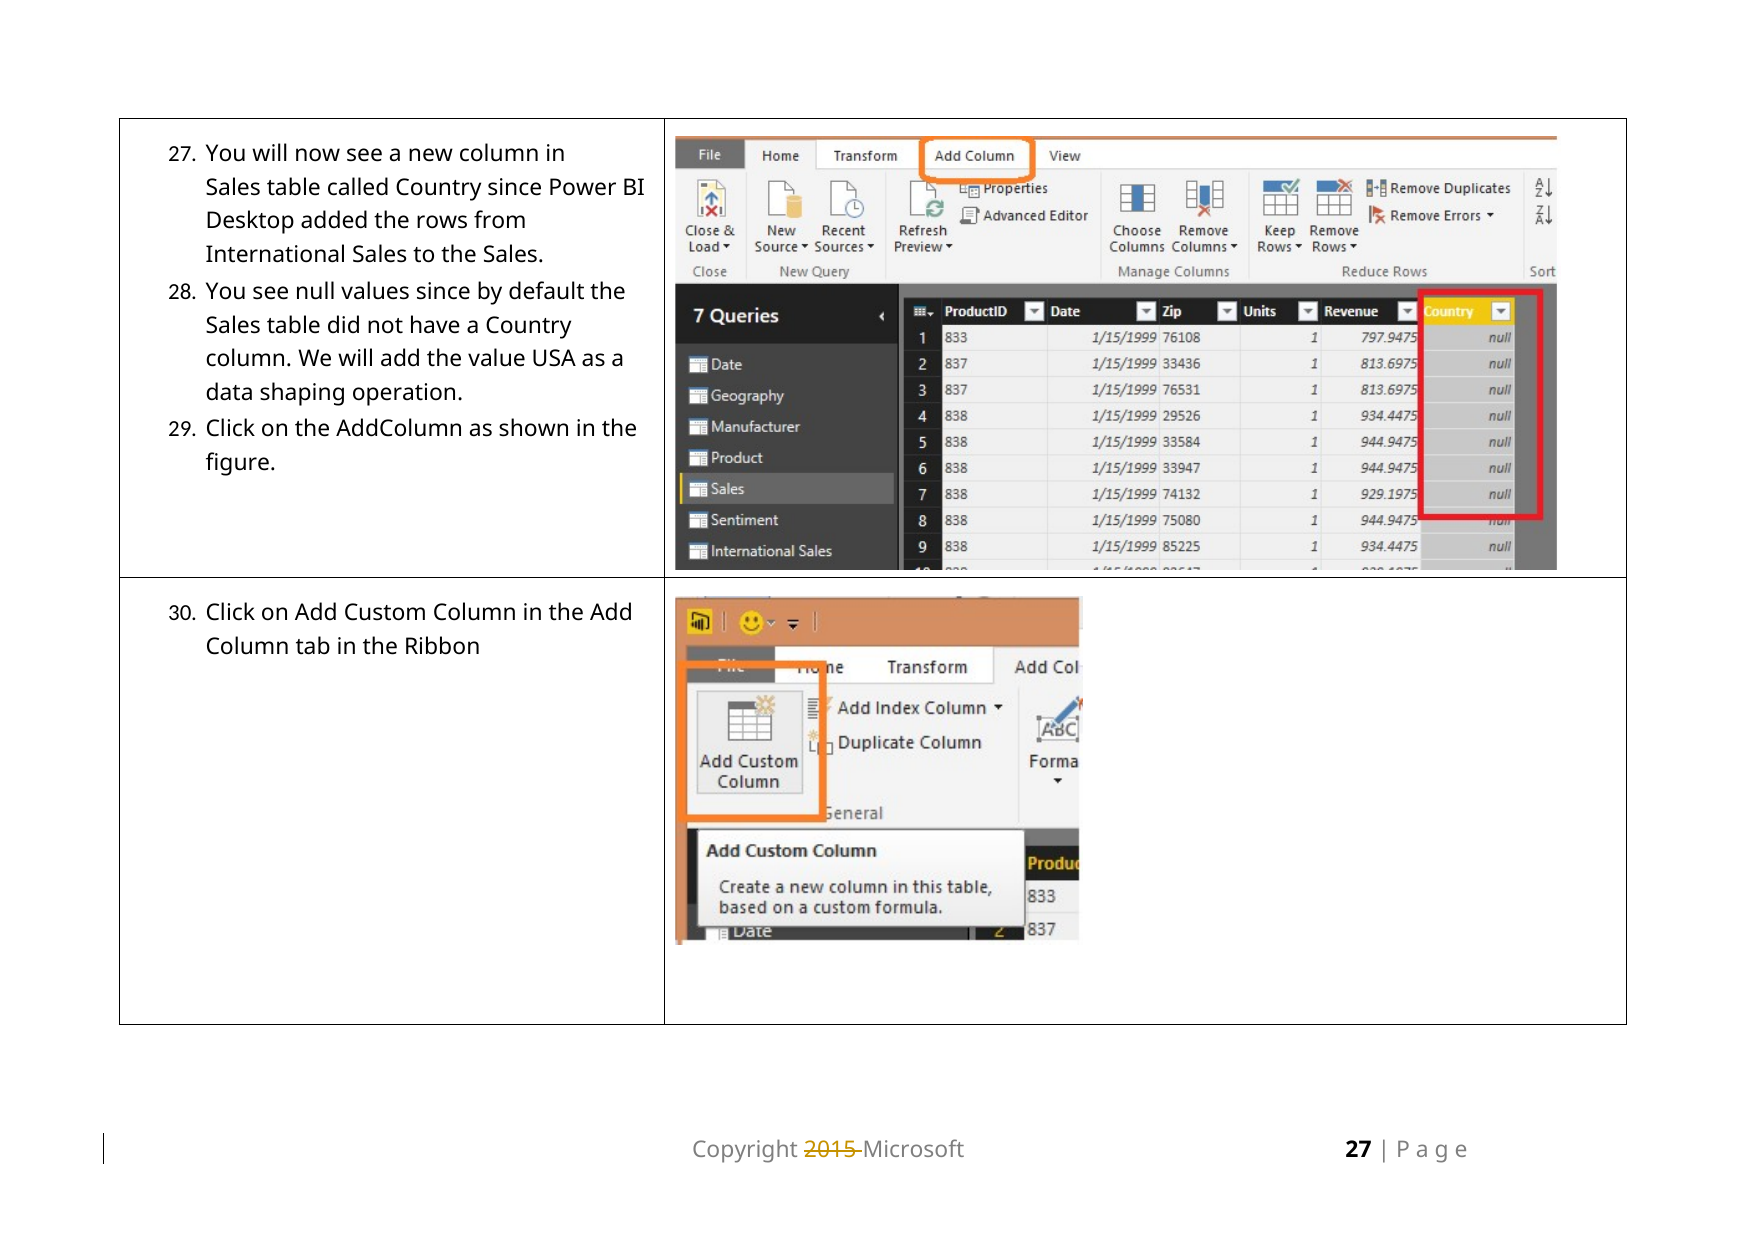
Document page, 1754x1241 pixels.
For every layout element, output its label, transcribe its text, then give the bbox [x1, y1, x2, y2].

table_header You will now see a new column in Sales table called Country since Power BI Desktop added the rows from International Sales to the Sales. You see null values since by default the Sales table did not have a Country column. We will add the value USA as a data shaping operation. Click on the AddColumn as shown in the figure. [120, 119, 664, 577]
table_cell [665, 578, 1626, 1024]
picture [675, 596, 1083, 945]
table_cell Click on Add Custom Column in the Add Column tab in the Ribbon [120, 578, 664, 1024]
table_header [665, 119, 1626, 577]
picture [675, 136, 1562, 570]
